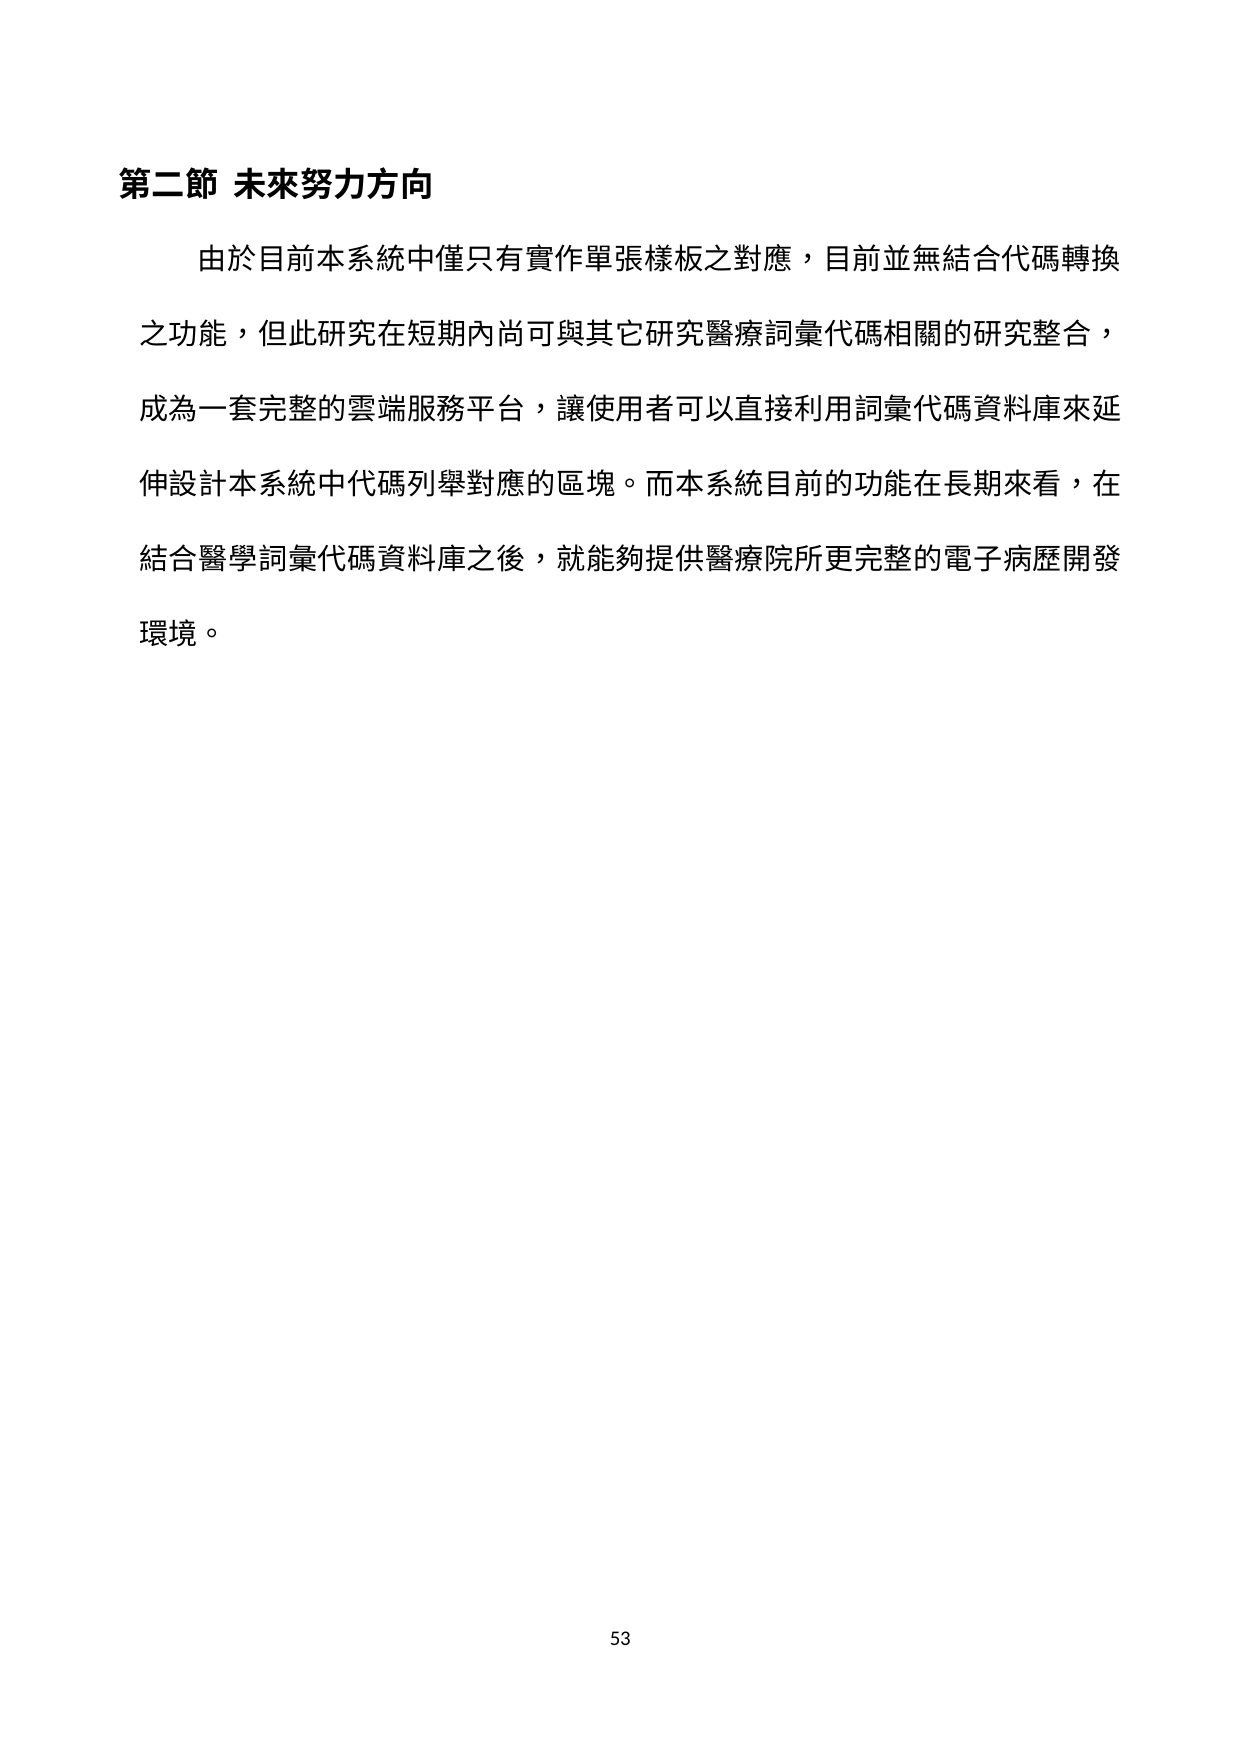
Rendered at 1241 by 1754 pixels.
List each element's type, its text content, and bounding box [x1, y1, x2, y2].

subtitle 未來努力方向 [118, 144, 1122, 219]
text 由於目前本系統中僅只有實作單張樣板之對應，目前並無結合代碼轉換之功能，但此研究在短期內尚可與其它研究醫療詞彙代碼相關的研究整合，成為一套完整的雲端服務平台，讓使用者可以直接利用詞彙代碼資料庫來延伸設計本系統中代碼列舉對應的區塊。而本系統目前的功能在長期來看，在結合醫學詞彙代碼資料庫之後，就能夠提供醫療院所更完整的電子病歷開發環境。 [139, 219, 1122, 669]
